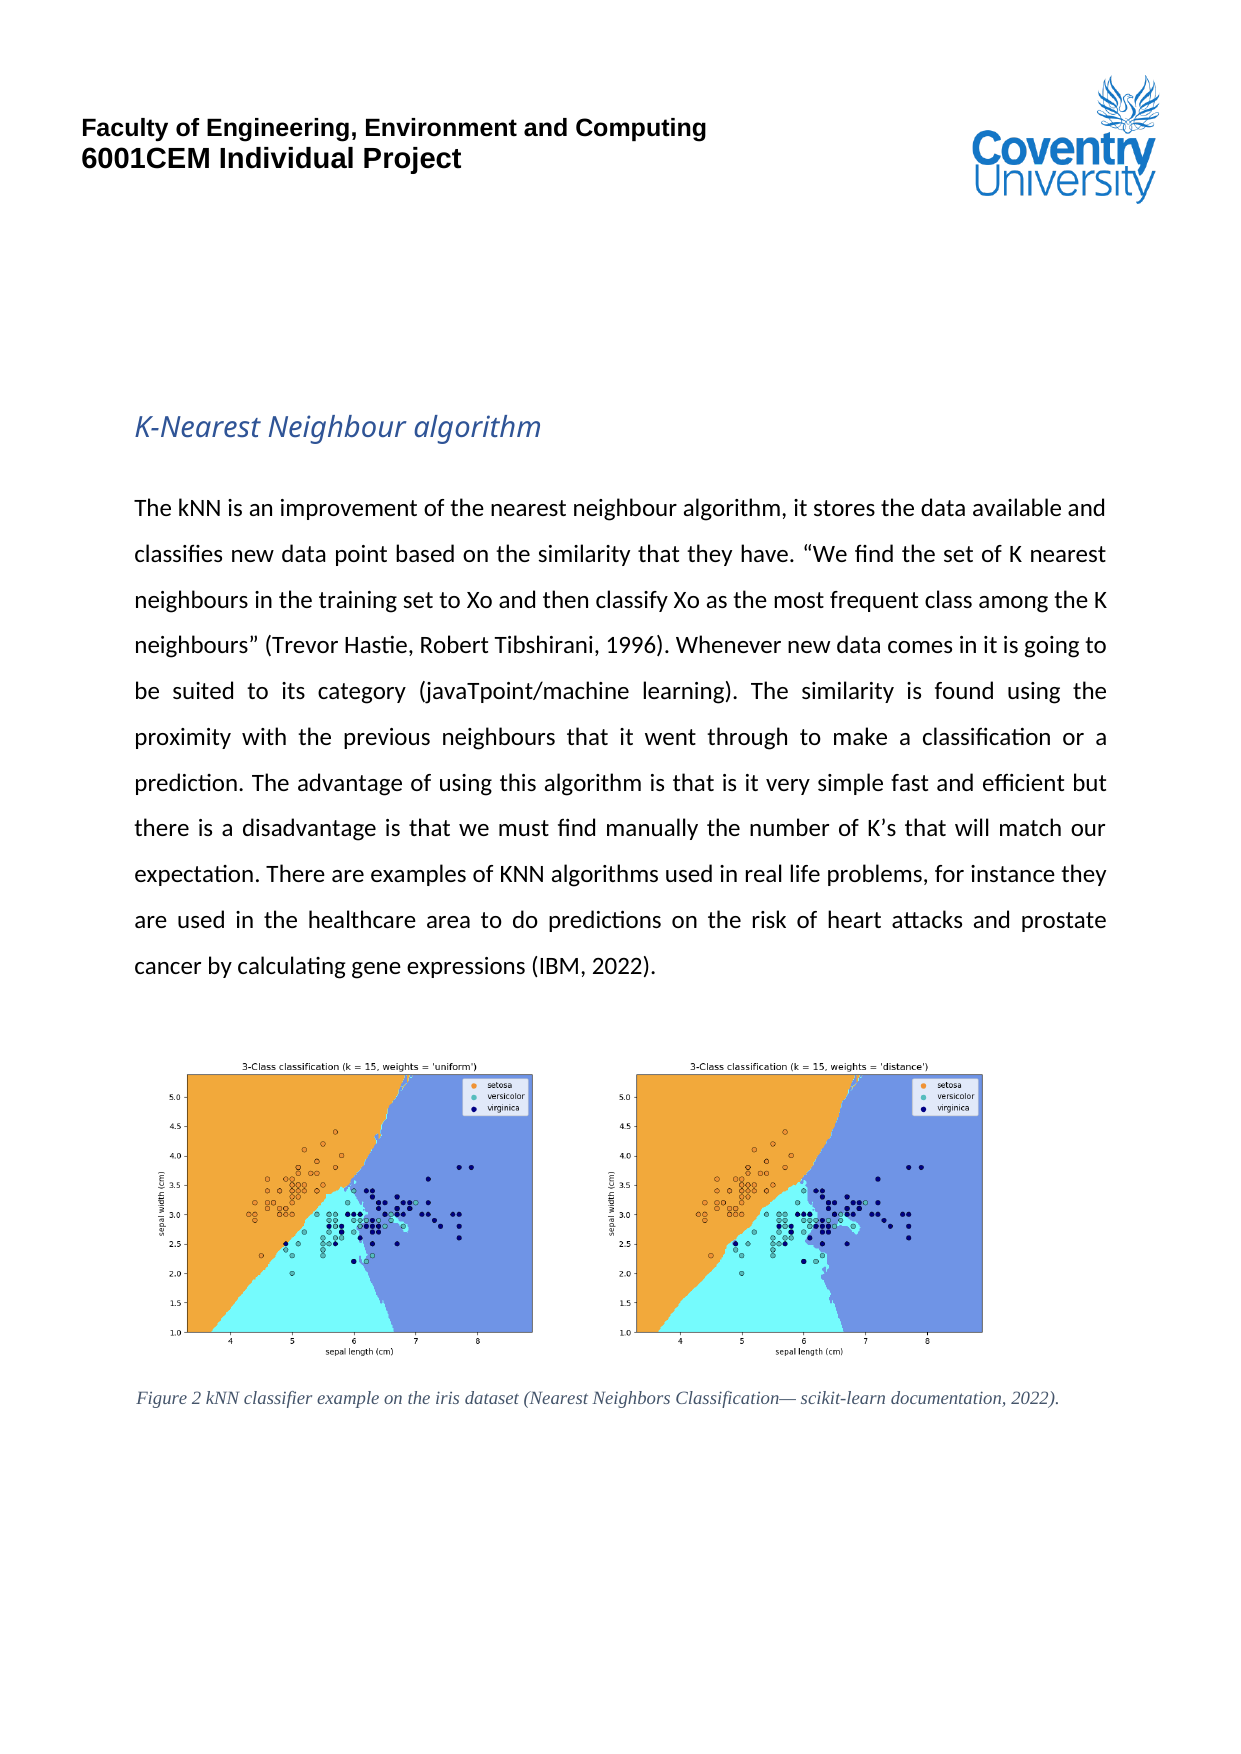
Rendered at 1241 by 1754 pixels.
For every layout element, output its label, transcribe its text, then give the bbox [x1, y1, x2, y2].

picture [972, 75, 1160, 204]
subtitle K-Nearest Neighbour algorithm [134, 406, 1109, 446]
text The kNN is an improvement of the nearest neighbour algorithm, it stores the data available and classifies new data point based on the similarity that they have. “We find the set of K nearest neighbours in the training set to Xo and then classify Xo as the most frequent class among the K neighbours” (Trevor Hastie, Robert Tibshirani, 1996). Whenever new data comes in it is going to be suited to its category (javaTpoint/machine learning). The similarity is found using the proximity with the previous neighbours that it went through to make a classification or a prediction. The advantage of using this algorithm is that is it very simple fast and efficient but there is a disadvantage is that we must find manually the number of K’s that will match our expectation. There are examples of KNN algorithms used in real life problems, for instance they are used in the healthcare area to do predictions on the risk of heart attacks and prostate cancer by calculating gene expressions (IBM, 2022). [134, 492, 1109, 980]
picture [136, 1039, 1040, 1377]
